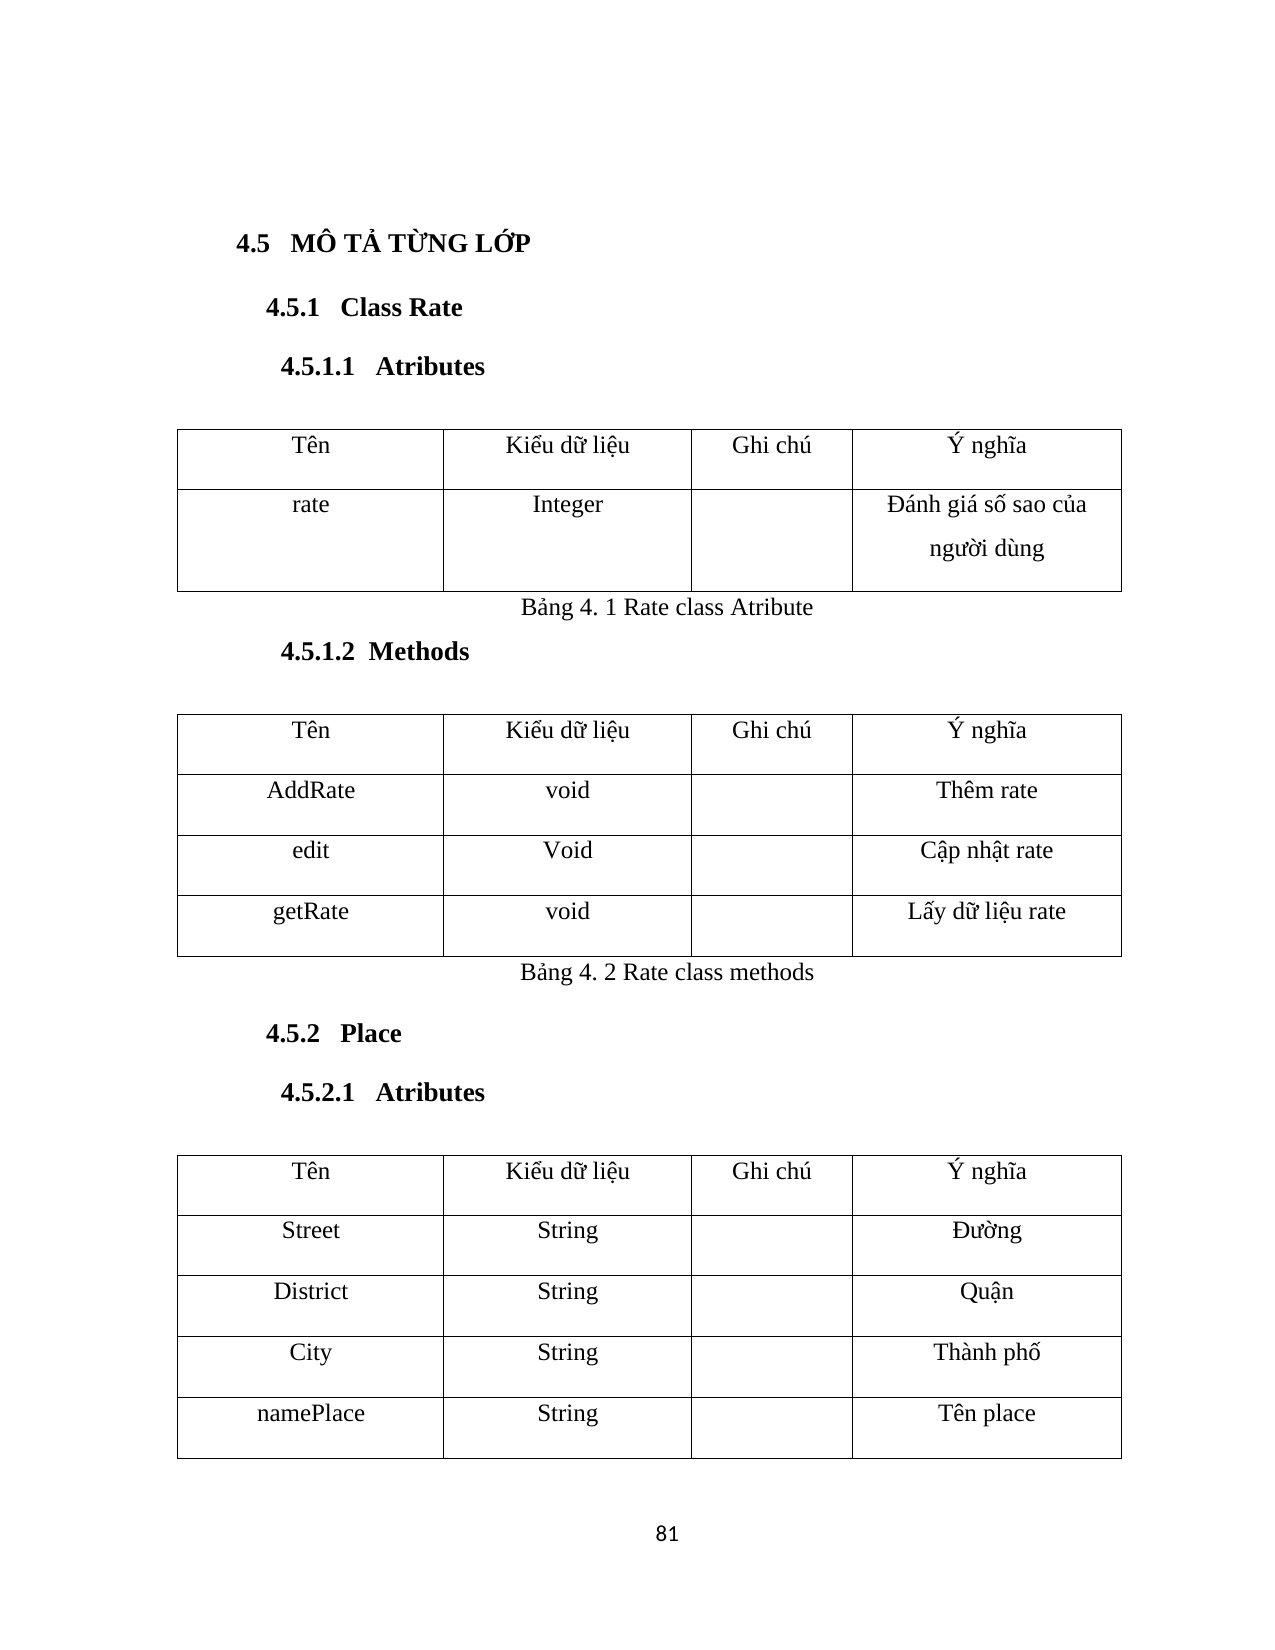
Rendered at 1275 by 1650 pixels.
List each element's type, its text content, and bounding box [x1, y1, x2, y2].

table_cell Cập nhật rate [853, 836, 1121, 895]
table_header Ý nghĩa [853, 1156, 1121, 1214]
text 4.5.1 Class Rate [266, 291, 1157, 322]
table_cell String [444, 1337, 691, 1397]
table_cell void [444, 775, 691, 834]
table_header Tên [178, 715, 443, 774]
table_header Ghi chú [692, 430, 852, 488]
table_cell Thành phố [853, 1337, 1121, 1397]
table_cell String [444, 1276, 691, 1336]
table_cell String [444, 1398, 691, 1457]
table_header Kiểu dữ liệu [444, 1156, 691, 1214]
text Bảng 4. 2 Rate class methods [177, 957, 1157, 986]
text 4.5.2 Place [266, 1017, 1157, 1048]
table_cell rate [178, 490, 443, 591]
table_cell [692, 775, 852, 834]
table_cell City [178, 1337, 443, 1397]
table_header Ý nghĩa [853, 430, 1121, 488]
table_cell [692, 1276, 852, 1336]
table_header Kiểu dữ liệu [444, 715, 691, 774]
text 4.5 MÔ TẢ TỪNG LỚP [236, 227, 1157, 258]
table_cell [692, 1216, 852, 1275]
table_cell Tên place [853, 1398, 1121, 1457]
table_cell Quận [853, 1276, 1121, 1336]
table_cell Integer [444, 490, 691, 591]
text 4.5.1.2 Methods [281, 635, 1157, 666]
table_cell Thêm rate [853, 775, 1121, 834]
table_cell void [444, 896, 691, 956]
table_cell Street [178, 1216, 443, 1275]
table_cell Lấy dữ liệu rate [853, 896, 1121, 956]
table_header Ghi chú [692, 715, 852, 774]
table_cell Đường [853, 1216, 1121, 1275]
table_header Ý nghĩa [853, 715, 1121, 774]
table_cell [692, 1337, 852, 1397]
text Bảng 4. 1 Rate class Atribute [177, 592, 1157, 621]
table_cell edit [178, 836, 443, 895]
table_cell String [444, 1216, 691, 1275]
table_cell [692, 1398, 852, 1457]
table_cell Đánh giá số sao của người dùng [853, 490, 1121, 591]
table_cell [692, 836, 852, 895]
text 4.5.2.1 Atributes [281, 1076, 1157, 1107]
table_cell namePlace [178, 1398, 443, 1457]
text 4.5.1.1 Atributes [281, 350, 1157, 381]
table_cell AddRate [178, 775, 443, 834]
table_cell Void [444, 836, 691, 895]
table_header Tên [178, 430, 443, 488]
table_cell District [178, 1276, 443, 1336]
table_header Tên [178, 1156, 443, 1214]
table_cell [692, 896, 852, 956]
table_cell getRate [178, 896, 443, 956]
table_header Ghi chú [692, 1156, 852, 1214]
table_header Kiểu dữ liệu [444, 430, 691, 488]
table_cell [692, 490, 852, 591]
